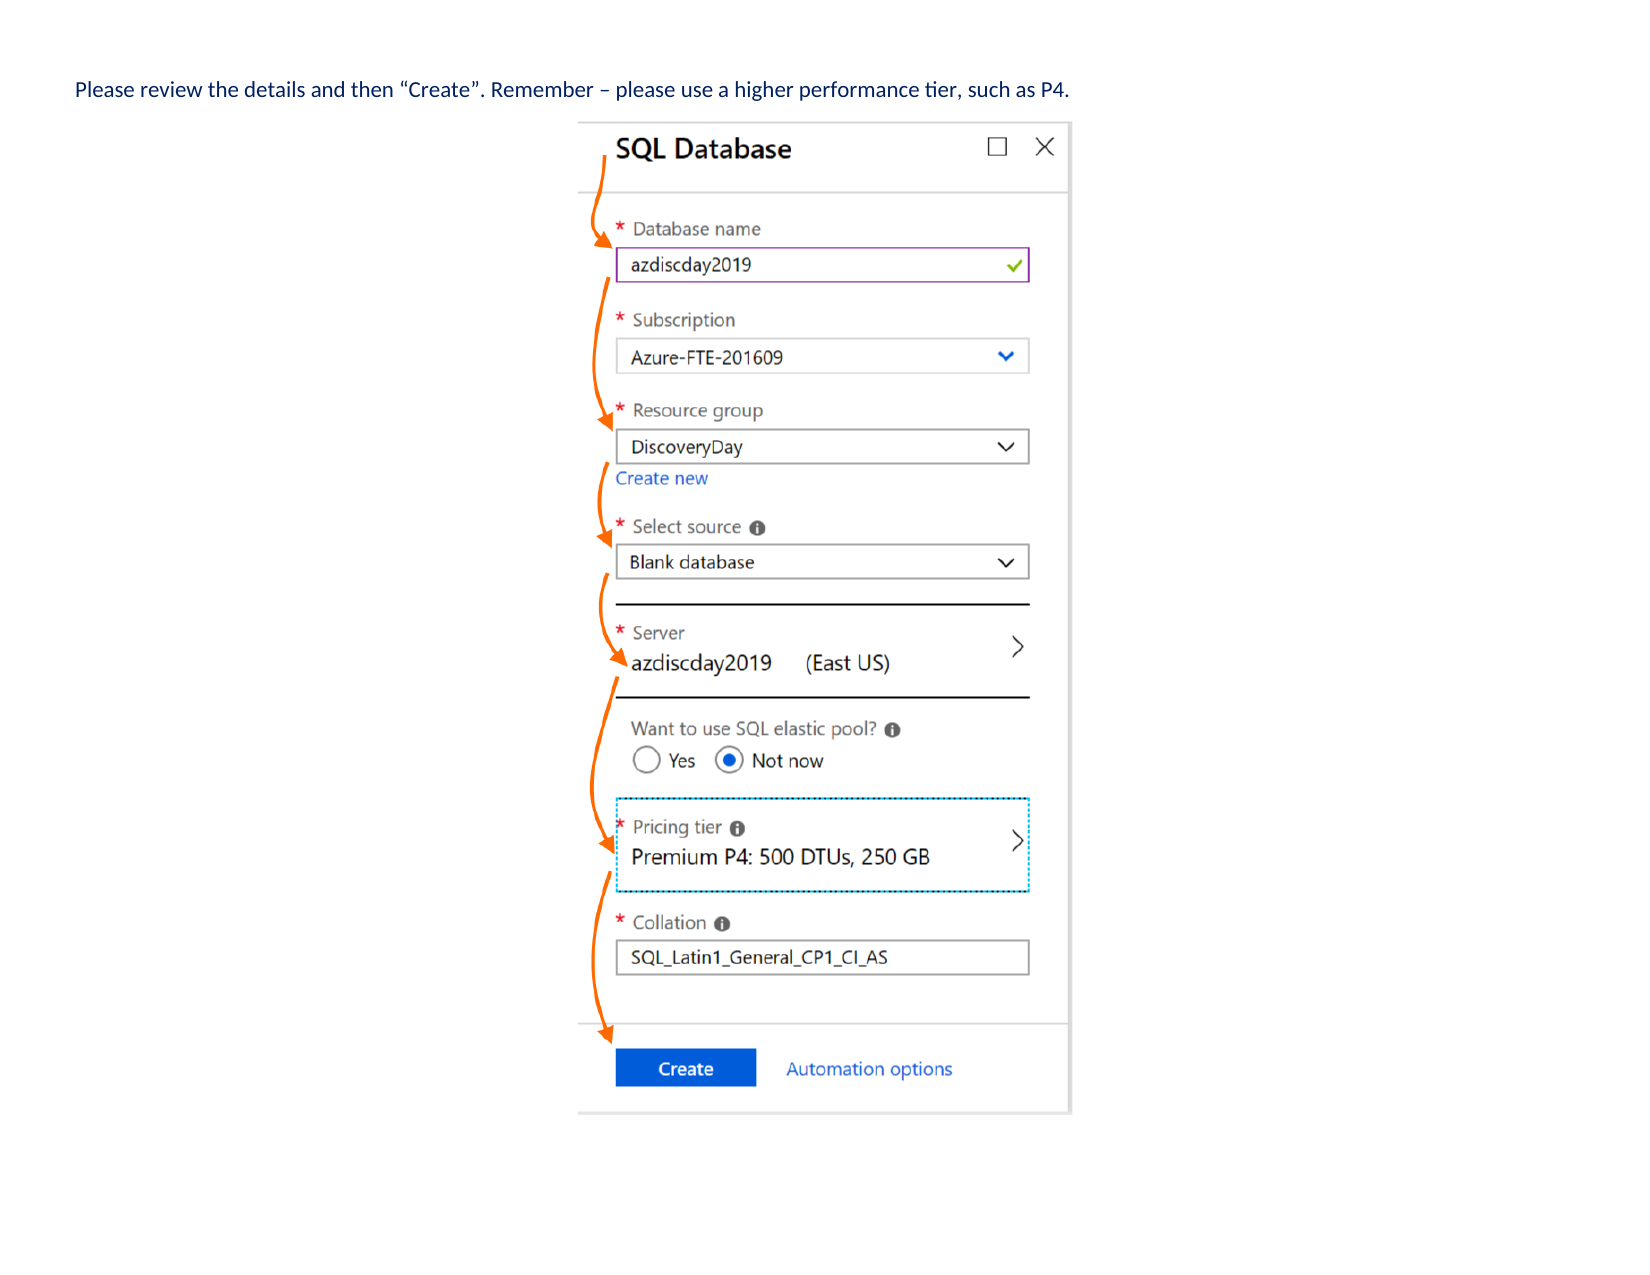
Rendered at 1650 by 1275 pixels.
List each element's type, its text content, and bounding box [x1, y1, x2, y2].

text Please review the details and then “Create”. Remember – please use a higher performance tier, such as P4. [75, 75, 1575, 103]
picture [577, 121, 1073, 1115]
